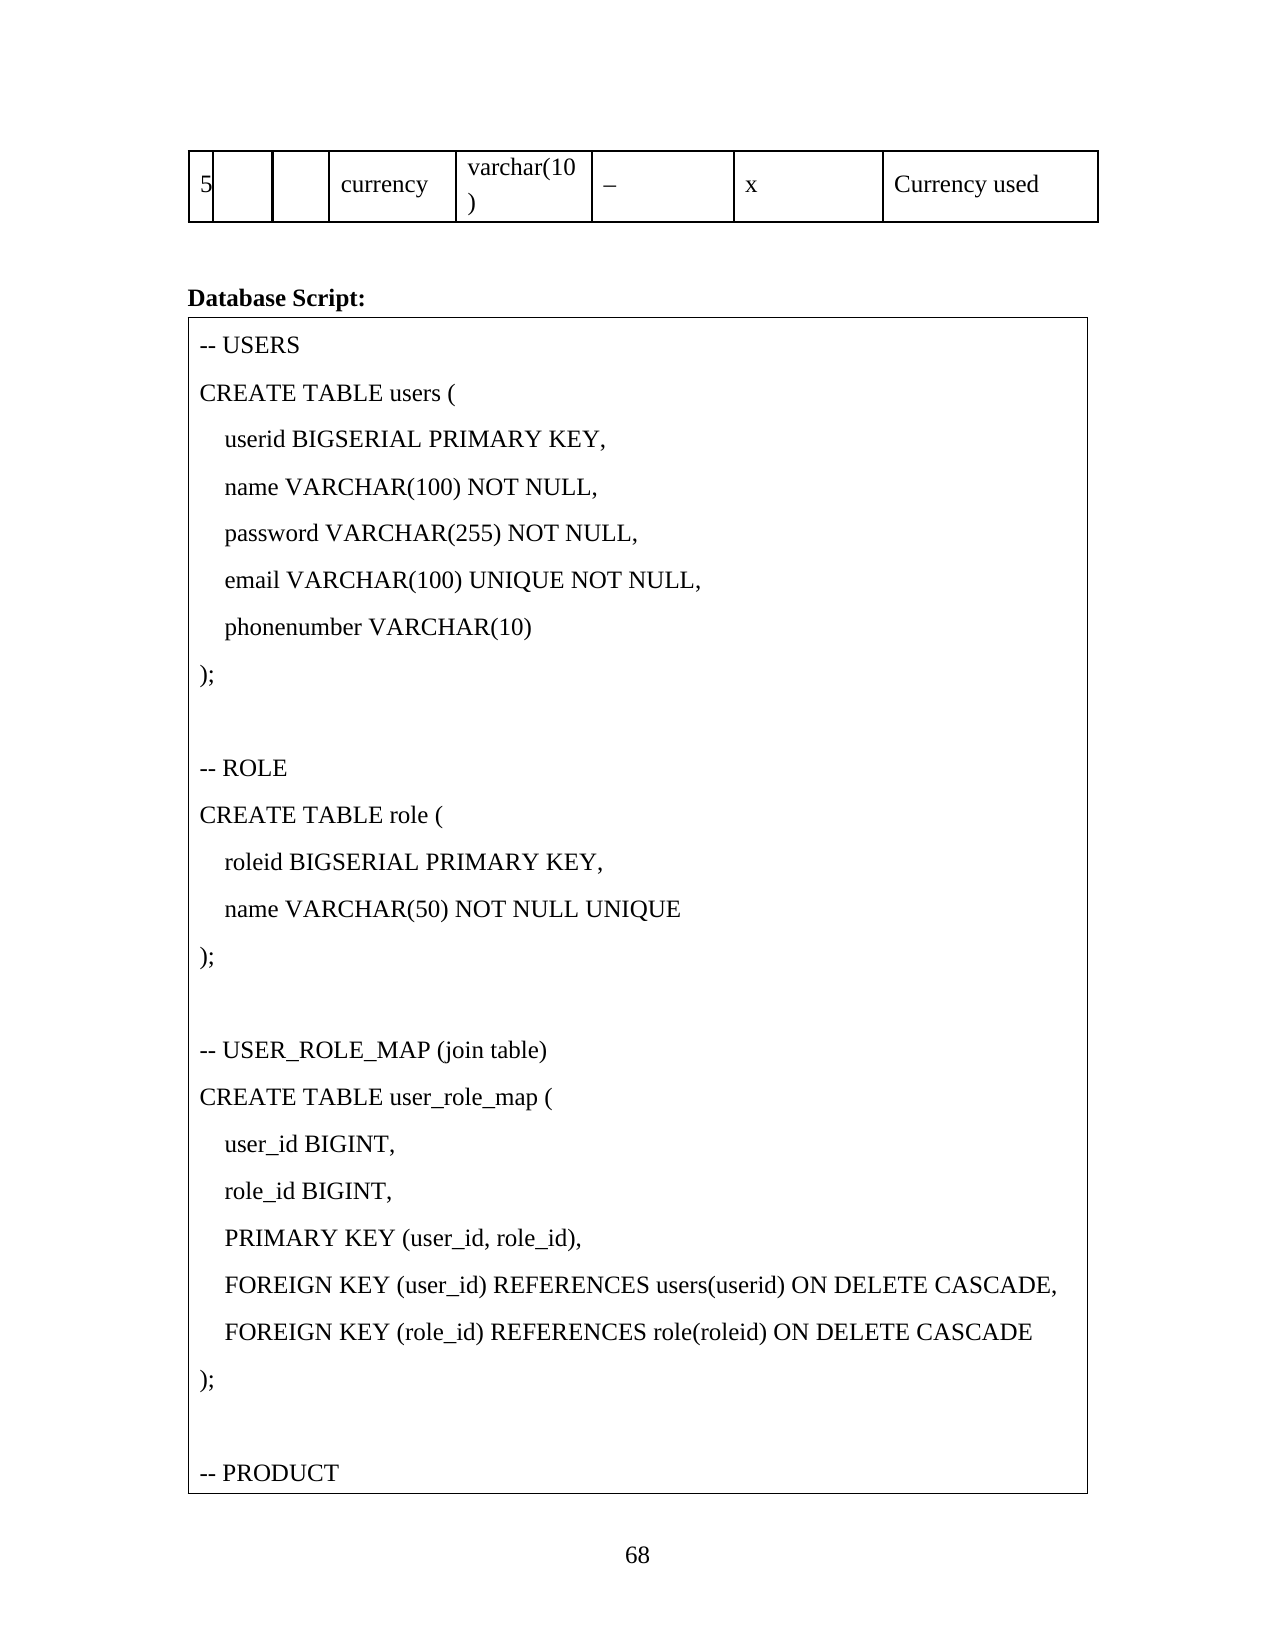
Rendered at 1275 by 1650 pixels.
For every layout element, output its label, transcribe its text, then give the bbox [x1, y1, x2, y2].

text Database Script: [187, 283, 1087, 311]
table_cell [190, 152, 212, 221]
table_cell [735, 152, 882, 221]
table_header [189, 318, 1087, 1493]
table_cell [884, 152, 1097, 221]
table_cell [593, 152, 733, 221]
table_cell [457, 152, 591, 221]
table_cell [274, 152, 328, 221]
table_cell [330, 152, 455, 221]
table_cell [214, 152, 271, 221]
